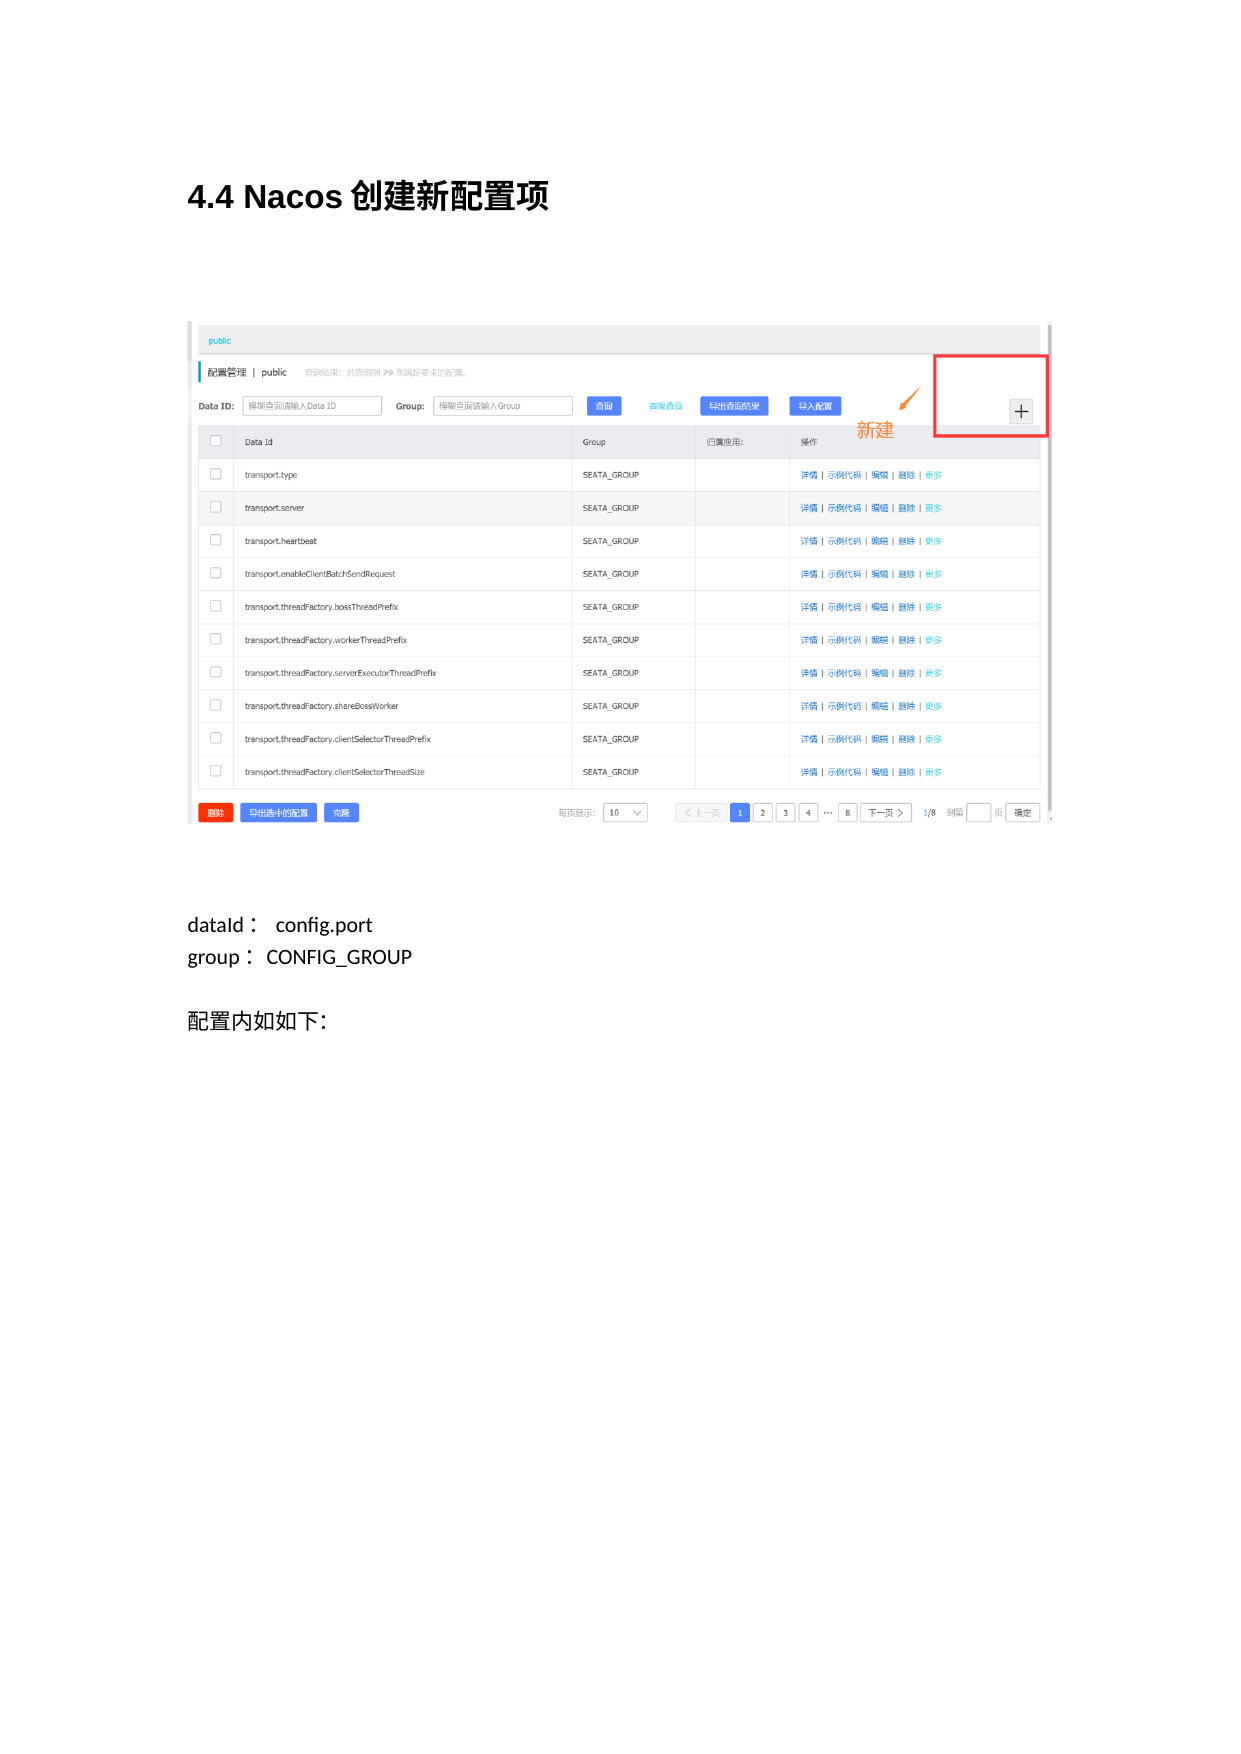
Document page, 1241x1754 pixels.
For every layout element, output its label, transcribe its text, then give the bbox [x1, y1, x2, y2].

text dataId ： config.port [187, 906, 1053, 939]
subtitle 4.4 Nacos创建新配置项 [187, 162, 1053, 227]
text group ：CONFIG_GROUP [187, 939, 1053, 971]
text 配置内如如下： [187, 1004, 1053, 1036]
picture [187, 321, 1052, 824]
